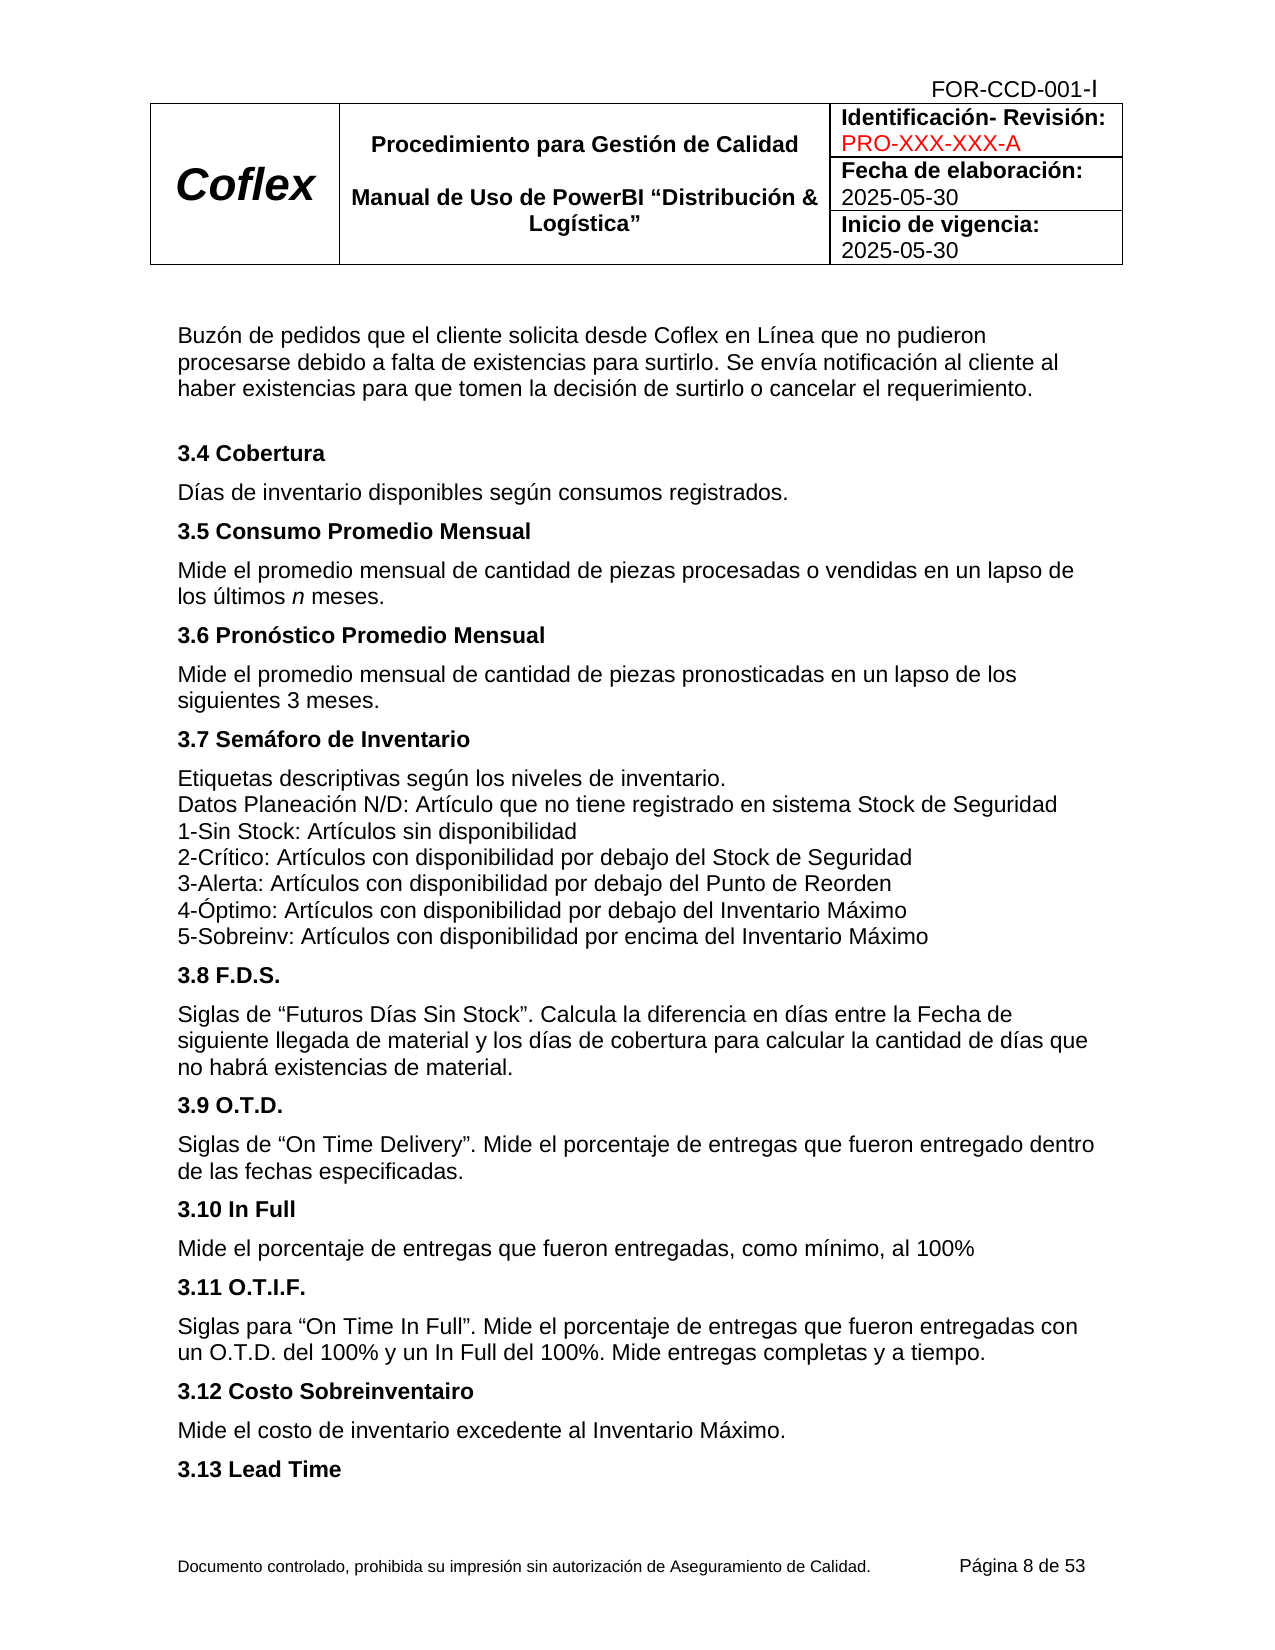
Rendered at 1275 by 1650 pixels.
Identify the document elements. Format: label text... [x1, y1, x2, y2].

subtitle 3.5 Consumo Promedio Mensual [177, 518, 1098, 544]
subtitle 3.10 In Full [177, 1196, 1098, 1223]
text Datos Planeación N/D: Artículo que no tiene registrado en sistema Stock de Seguridad [177, 791, 1098, 818]
text Buzón de pedidos que el cliente solicita desde Coflex en Línea que no pudieron procesarse debido a falta de existencias para surtirlo. Se envía notificación al cliente al haber existencias para que tomen la decisión de surtirlo o cancelar el requerimiento. [177, 322, 1098, 401]
text Siglas de “Futuros Días Sin Stock”. Calcula la diferencia en días entre la Fecha de siguiente llegada de material y los días de cobertura para calcular la cantidad de días que no habrá existencias de material. [177, 1001, 1098, 1080]
subtitle 3.9 O.T.D. [177, 1092, 1098, 1119]
text Siglas de “On Time Delivery”. Mide el porcentaje de entregas que fueron entregado dentro de las fechas especificadas. [177, 1131, 1098, 1184]
text Mide el promedio mensual de cantidad de piezas pronosticadas en un lapso de los siguientes 3 meses. [177, 661, 1098, 714]
subtitle 3.11 O.T.I.F. [177, 1274, 1098, 1301]
text 5-Sobreinv: Artículos con disponibilidad por encima del Inventario Máximo [177, 923, 1098, 949]
text Mide el porcentaje de entregas que fueron entregadas, como mínimo, al 100% [177, 1235, 1098, 1262]
text Mide el costo de inventario excedente al Inventario Máximo. [177, 1417, 1098, 1443]
text Mide el promedio mensual de cantidad de piezas procesadas o vendidas en un lapso de los últimos n meses. [177, 557, 1098, 609]
text Etiquetas descriptivas según los niveles de inventario. [177, 765, 1098, 791]
text 3-Alerta: Artículos con disponibilidad por debajo del Punto de Reorden [177, 870, 1098, 897]
text Siglas para “On Time In Full”. Mide el porcentaje de entregas que fueron entregadas con un O.T.D. del 100% y un In Full del 100%. Mide entregas completas y a tiempo. [177, 1313, 1098, 1366]
subtitle 3.7 Semáforo de Inventario [177, 726, 1098, 752]
text 4-Óptimo: Artículos con disponibilidad por debajo del Inventario Máximo [177, 897, 1098, 923]
subtitle 3.13 Lead Time [177, 1456, 1098, 1482]
subtitle 3.6 Pronóstico Promedio Mensual [177, 622, 1098, 648]
subtitle 3.8 F.D.S. [177, 962, 1098, 988]
text Días de inventario disponibles según consumos registrados. [177, 479, 1098, 506]
text 1-Sin Stock: Artículos sin disponibilidad [177, 818, 1098, 844]
subtitle 3.12 Costo Sobreinventairo [177, 1378, 1098, 1404]
text 2-Crítico: Artículos con disponibilidad por debajo del Stock de Seguridad [177, 844, 1098, 870]
subtitle 3.4 Cobertura [177, 440, 1098, 467]
